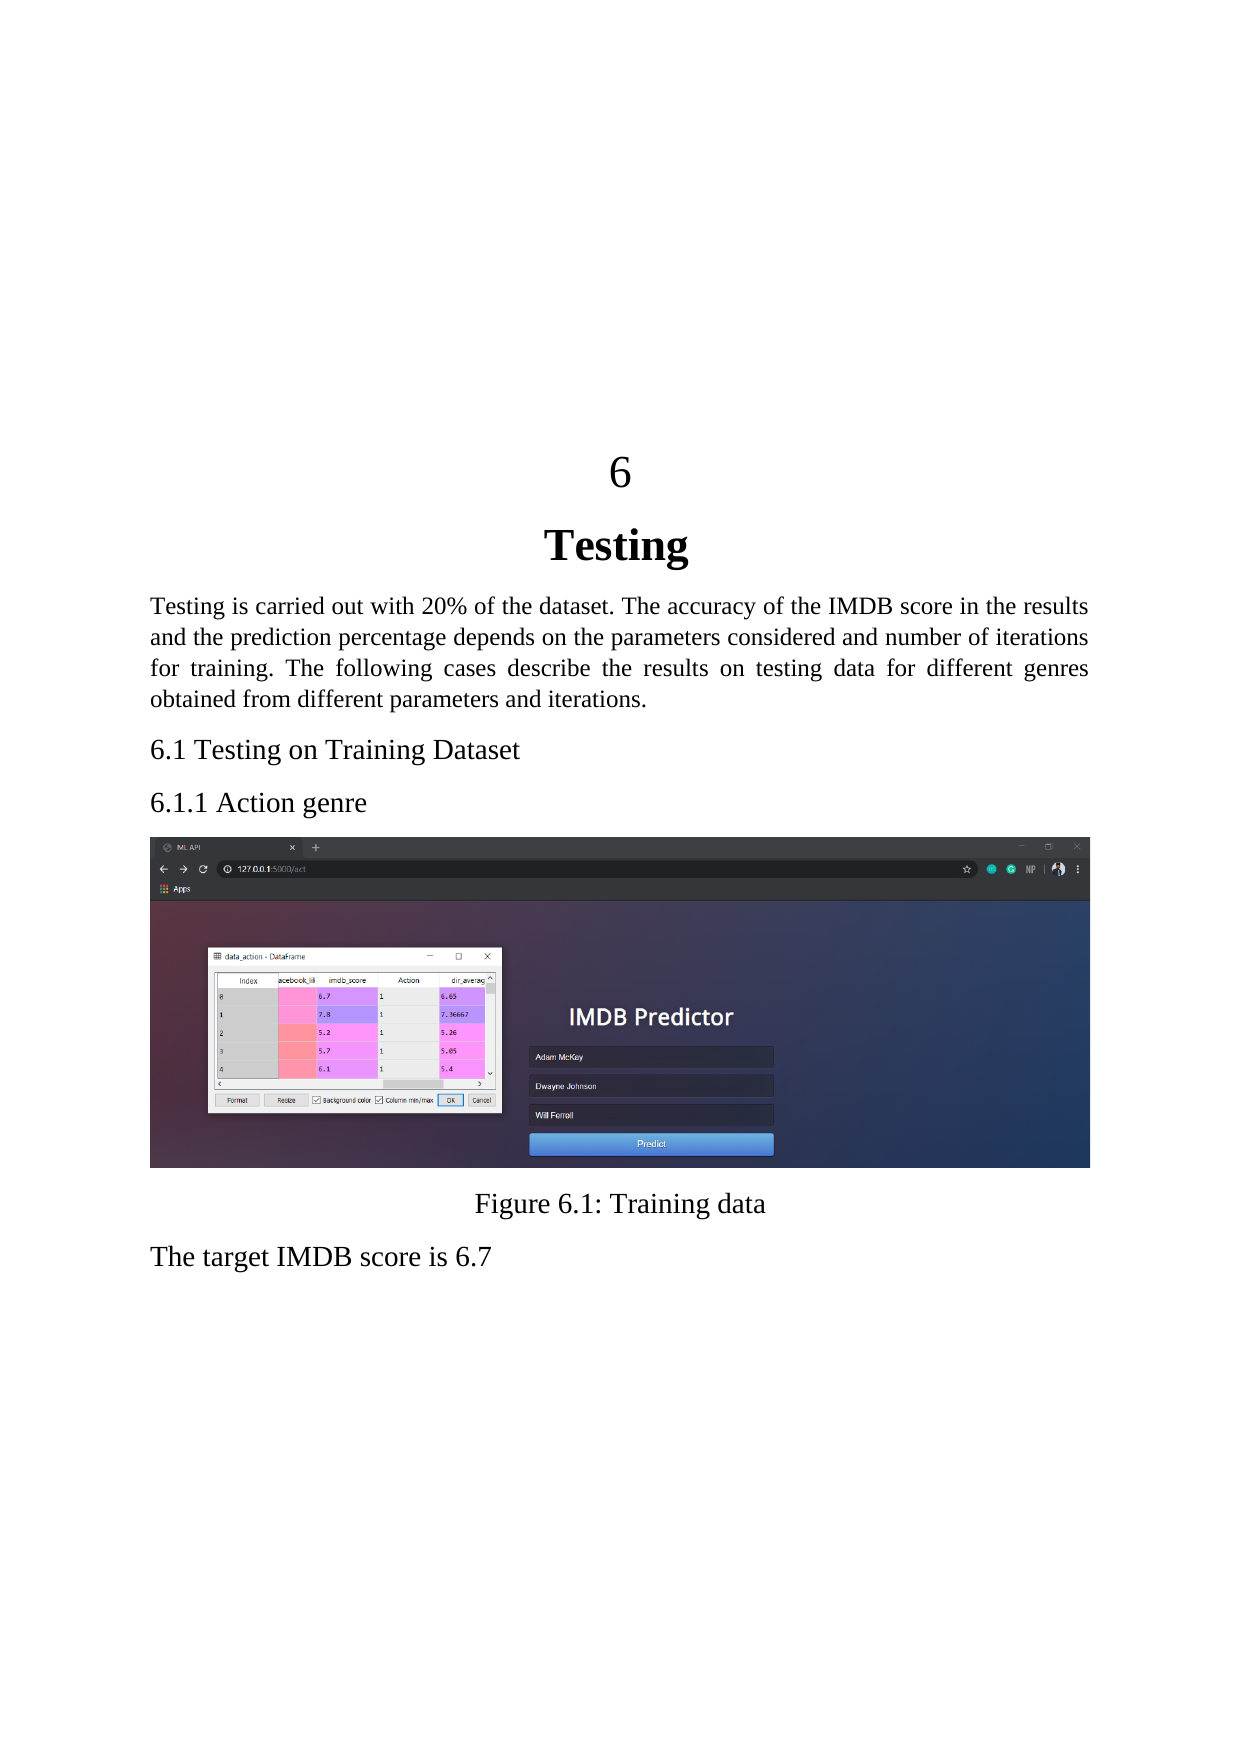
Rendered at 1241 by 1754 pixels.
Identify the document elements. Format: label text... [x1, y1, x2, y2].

text Figure 6.1: Training data [150, 1186, 1090, 1220]
text Testing [150, 518, 1090, 570]
text 6.1 Testing on Training Dataset [150, 732, 1090, 766]
text 6.1.1 Action genre [150, 785, 1090, 818]
picture [150, 837, 1091, 1168]
text The target IMDB score is 6.7 [150, 1239, 1090, 1272]
text 6 [150, 444, 1090, 497]
text Testing is carried out with 20% of the dataset. The accuracy of the IMDB score in the results and the prediction percentage depends on the parameters considered and number of iterations for training. The following cases describe the results on testing data for different genres obtained from different parameters and iterations. [150, 591, 1090, 713]
